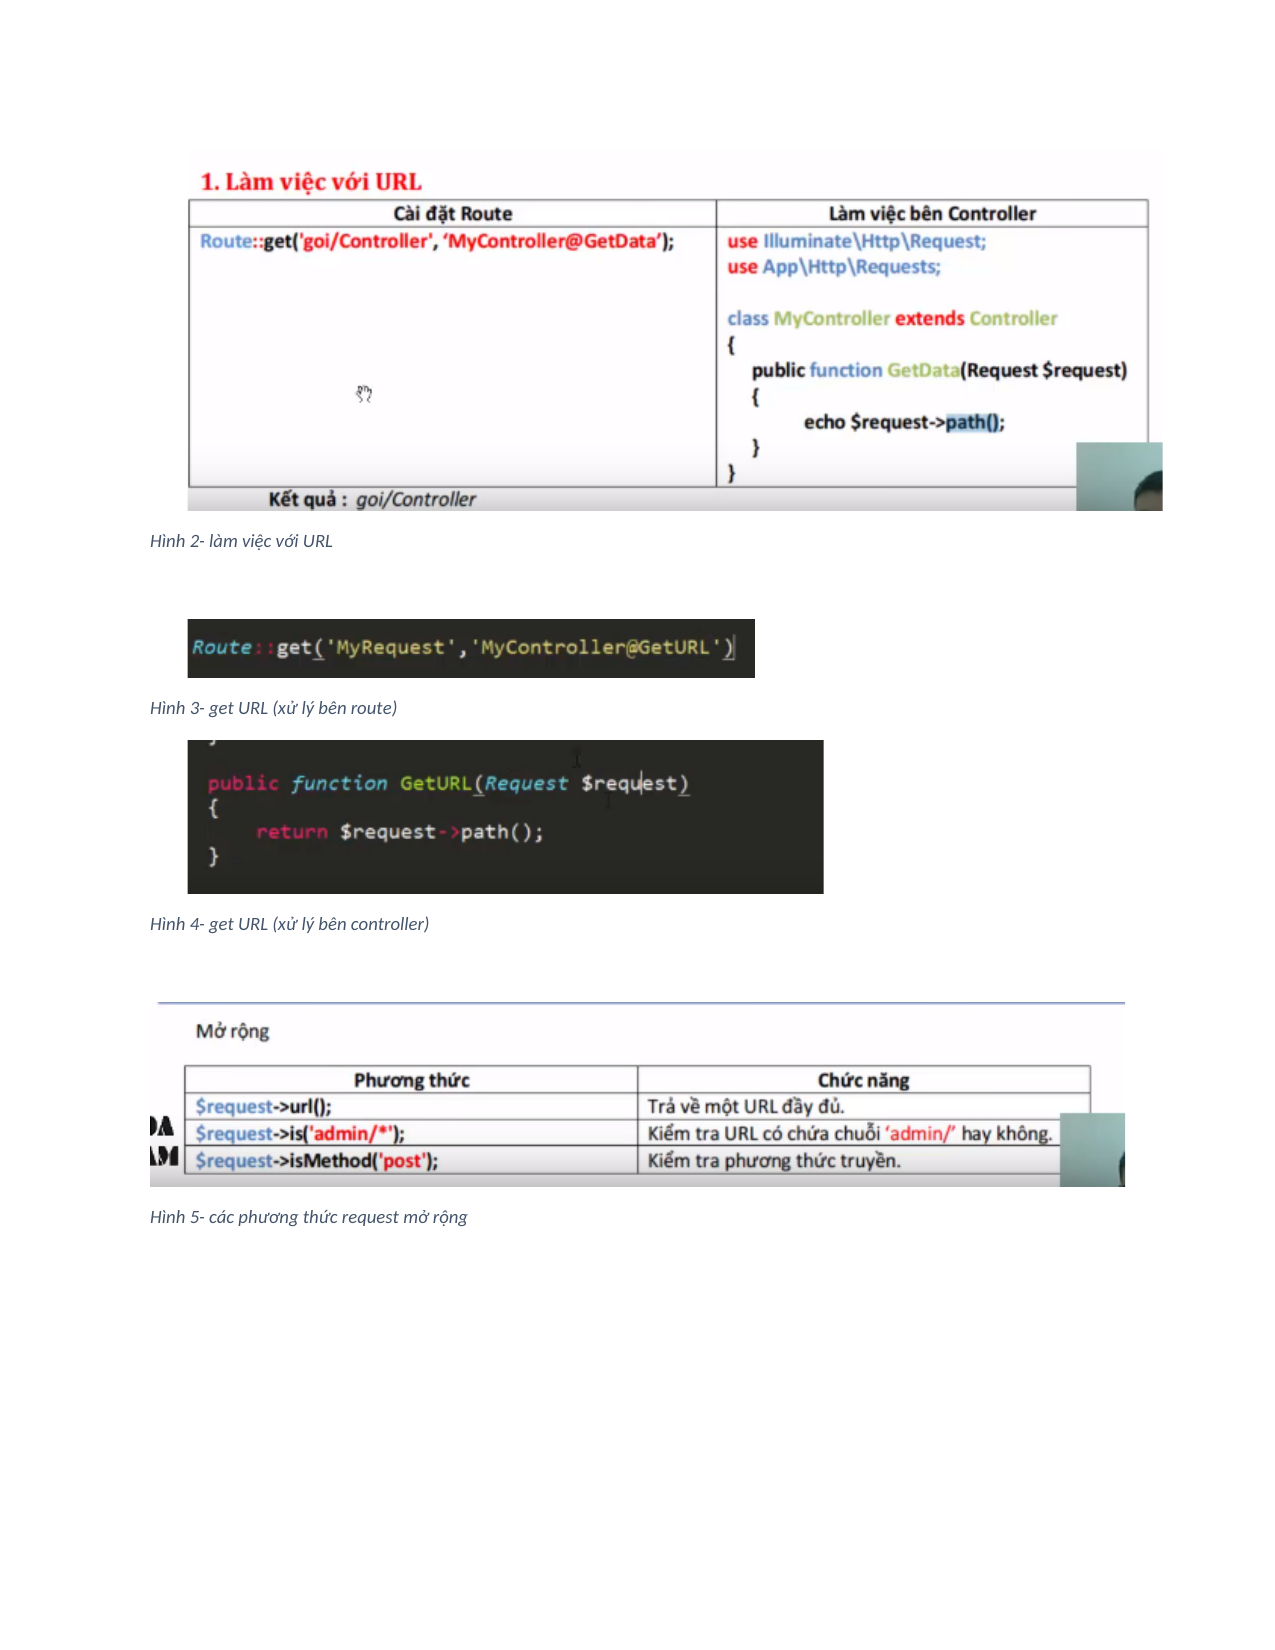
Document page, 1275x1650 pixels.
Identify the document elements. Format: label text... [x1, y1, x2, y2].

picture [187, 740, 824, 894]
picture [150, 1002, 1125, 1187]
text Hình 3- get URL (xử lý bên route) [150, 696, 1125, 719]
text Hình 4- get URL (xử lý bên controller) [150, 912, 1125, 935]
picture [187, 619, 755, 678]
picture [187, 150, 1163, 511]
text Hình 2- làm việc với URL [150, 529, 1125, 552]
text Hình 5- các phương thức request mở rộng [150, 1205, 1125, 1228]
